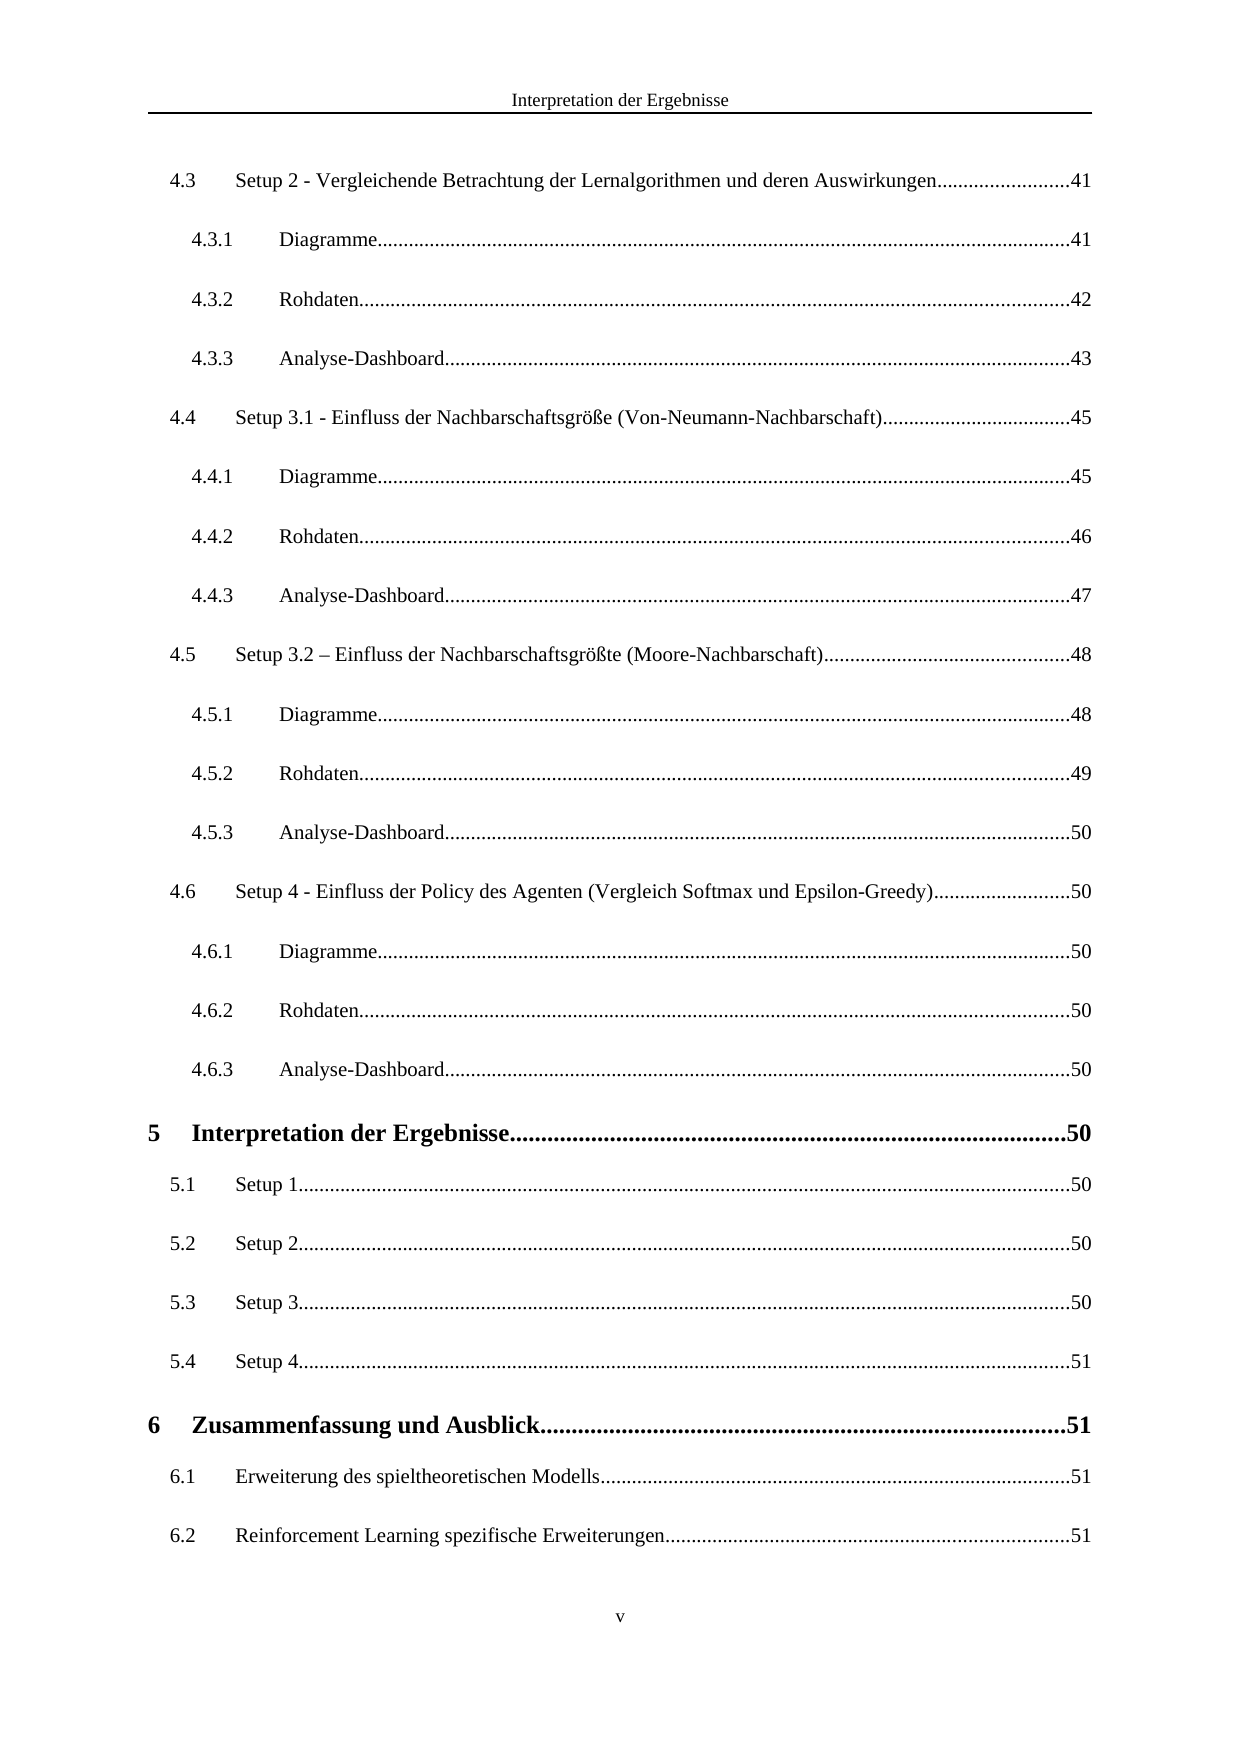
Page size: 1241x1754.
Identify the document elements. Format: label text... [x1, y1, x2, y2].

text 4.6.3 Analyse-Dashboard 50 [191, 1052, 1092, 1086]
text 4.3.3 Analyse-Dashboard 43 [191, 341, 1092, 375]
text 4.6.2 Rohdaten 50 [191, 993, 1092, 1027]
text 4.4 Setup 3.1 - Einfluss der Nachbarschaftsgröße (Von-Neumann-Nachbarschaft) 45 [169, 400, 1092, 434]
text 4.5.3 Analyse-Dashboard 50 [191, 815, 1092, 849]
text 4.5.1 Diagramme 48 [191, 697, 1092, 731]
text 4.5.2 Rohdaten 49 [191, 756, 1092, 790]
text 5.1 Setup 1 50 [169, 1167, 1092, 1201]
text 4.3.1 Diagramme 41 [191, 222, 1092, 256]
text 4.4.3 Analyse-Dashboard 47 [191, 578, 1092, 612]
text 5.2 Setup 2 50 [169, 1226, 1092, 1260]
text 6.1 Erweiterung des spieltheoretischen Modells 51 [169, 1459, 1092, 1493]
text 4.4.1 Diagramme 45 [191, 459, 1092, 493]
text 5.3 Setup 3 50 [169, 1285, 1092, 1319]
text 4.4.2 Rohdaten 46 [191, 519, 1092, 553]
text 4.5 Setup 3.2 – Einfluss der Nachbarschaftsgrößte (Moore-Nachbarschaft) 48 [169, 637, 1092, 671]
text 5 Interpretation der Ergebnisse 50 [148, 1116, 1092, 1150]
text 6.2 Reinforcement Learning spezifische Erweiterungen 51 [169, 1518, 1092, 1552]
text 4.6.1 Diagramme 50 [191, 934, 1092, 968]
text 5.4 Setup 4 51 [169, 1344, 1092, 1378]
text 4.3.2 Rohdaten 42 [191, 282, 1092, 316]
text 4.6 Setup 4 - Einfluss der Policy des Agenten (Vergleich Softmax und Epsilon-Greedy) 50 [169, 874, 1092, 908]
text 6 Zusammenfassung und Ausblick 51 [148, 1408, 1092, 1442]
text 4.3 Setup 2 - Vergleichende Betrachtung der Lernalgorithmen und deren Auswirkungen 41 [169, 163, 1092, 197]
